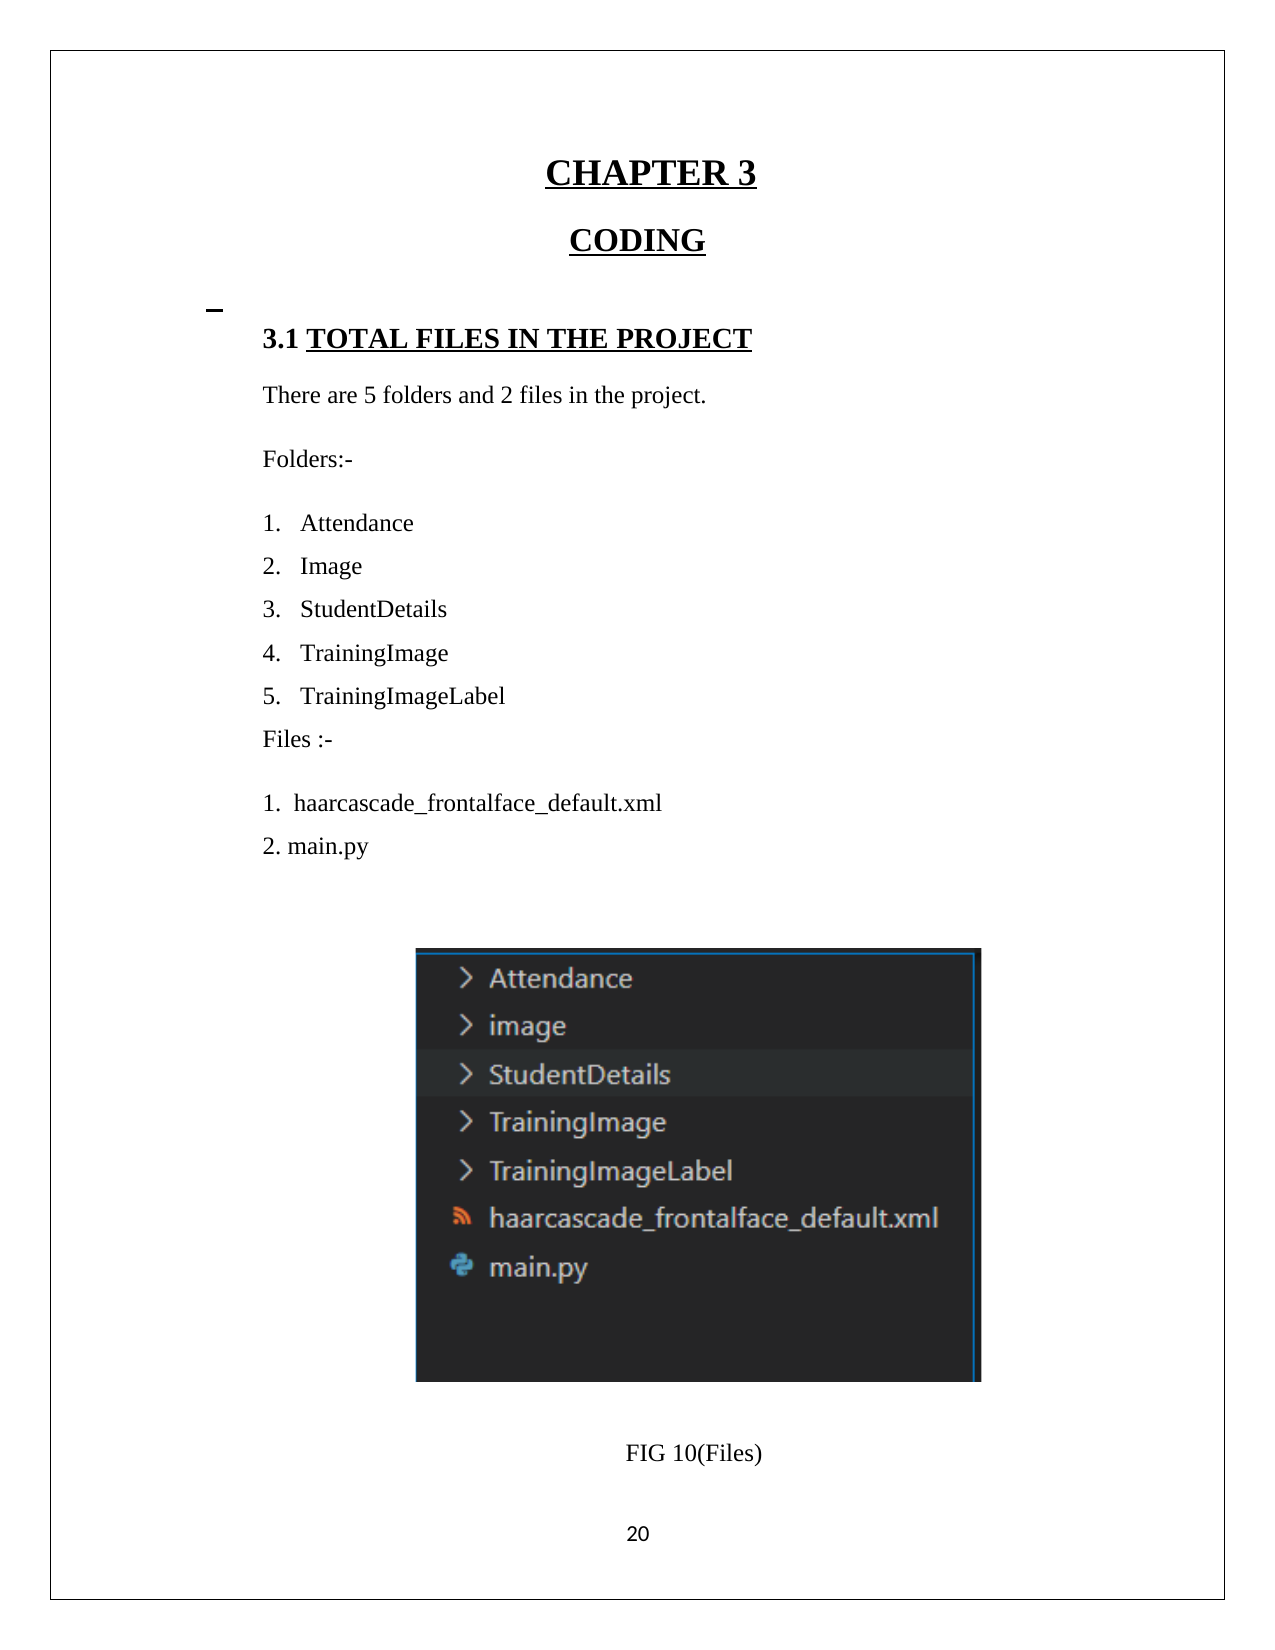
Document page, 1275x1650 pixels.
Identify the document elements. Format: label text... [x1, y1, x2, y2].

text 2. main.py [262, 831, 1125, 860]
list TrainingImageLabel [262, 681, 1125, 709]
list TrainingImage [262, 638, 1125, 666]
list Image [262, 551, 1125, 580]
list StudentDetails [262, 594, 1125, 623]
list 1. haarcascade_frontalface_default.xml [225, 788, 1125, 817]
text There are 5 folders and 2 files in the project. [262, 380, 1125, 409]
text Files :- [262, 724, 1125, 753]
text CHAPTER 3 [537, 150, 764, 193]
text FIG 10(Files) [262, 1438, 1125, 1467]
text 3.1 TOTAL FILES IN THE PROJECT [262, 321, 1125, 354]
picture [415, 948, 982, 1382]
text CODING [150, 220, 1125, 259]
text Folders:- [262, 444, 1125, 473]
list Attendance [262, 508, 1125, 537]
